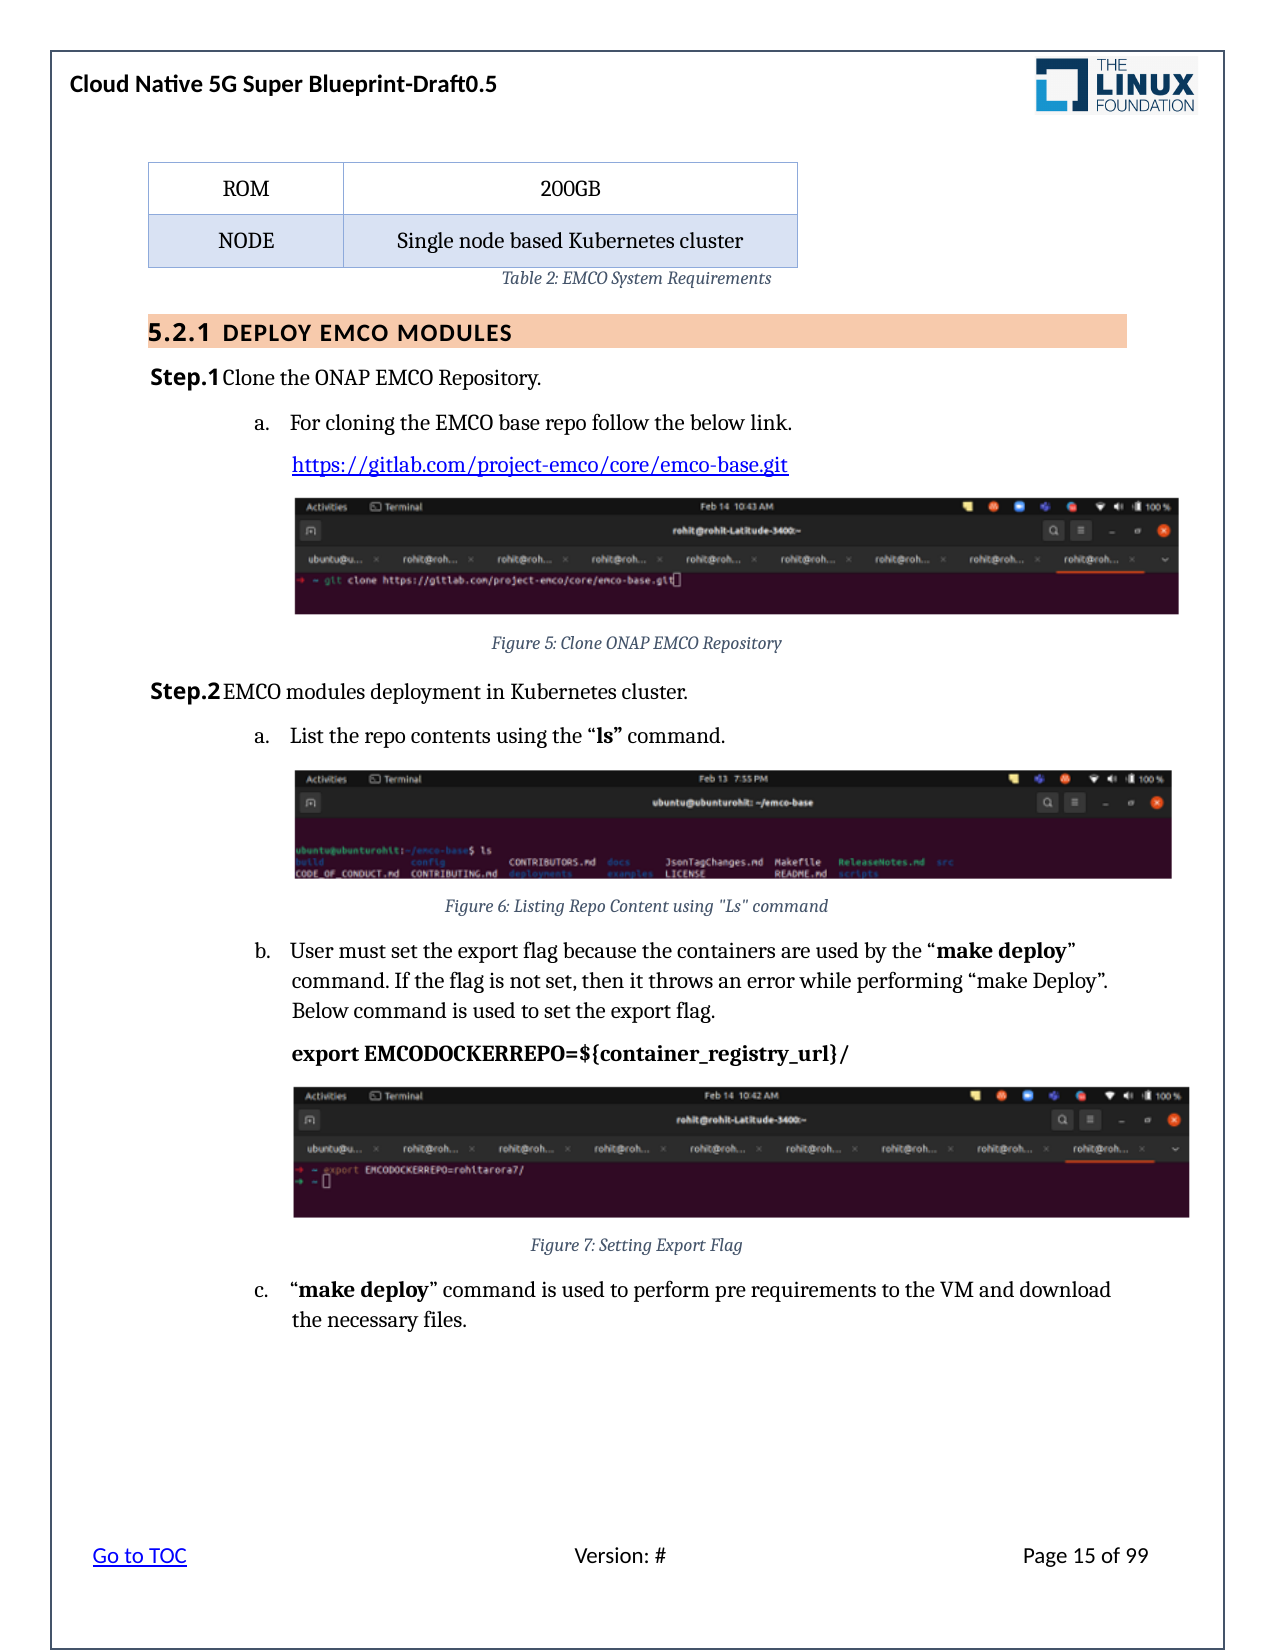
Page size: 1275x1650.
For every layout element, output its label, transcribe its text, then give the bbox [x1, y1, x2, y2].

picture [1034, 56, 1199, 115]
list List the repo contents using the “ls” command. [254, 723, 1127, 749]
list EMCO modules deployment in Kubernetes cluster. [185, 675, 1127, 706]
list “make deploy” command is used to perform pre requirements to the VM and download the necessary files. [254, 1276, 1127, 1333]
table_cell Single node based Kubernetes cluster [344, 215, 797, 267]
table_cell ROM [149, 163, 343, 214]
text Figure 6: Listing Repo Content using "Ls" command [148, 896, 1127, 917]
text Figure 5: Clone ONAP EMCO Repository [148, 632, 1127, 654]
text Table 2: EMCO System Requirements [148, 268, 1127, 289]
list For cloning the EMCO base repo follow the below link. [254, 409, 1127, 436]
table_cell NODE [149, 215, 343, 267]
table_cell 200GB [344, 163, 797, 214]
text Deploy EMCO Modules [148, 314, 1127, 348]
picture [291, 494, 1183, 620]
text https://gitlab.com/project-emco/core/emco-base.git [292, 452, 1127, 478]
picture [291, 1083, 1195, 1222]
list Clone the ONAP EMCO Repository. [185, 361, 1127, 392]
picture [291, 765, 1176, 883]
list User must set the export flag because the containers are used by the “make deploy” command. If the flag is not set, then it throws an error while performing “make Deploy”. Below command is used to set the export flag. [254, 938, 1127, 1025]
text Figure 7: Setting Export Flag [148, 1234, 1127, 1256]
list export EMCODOCKERREPO=${container_registry_url}/ [292, 1041, 1127, 1067]
